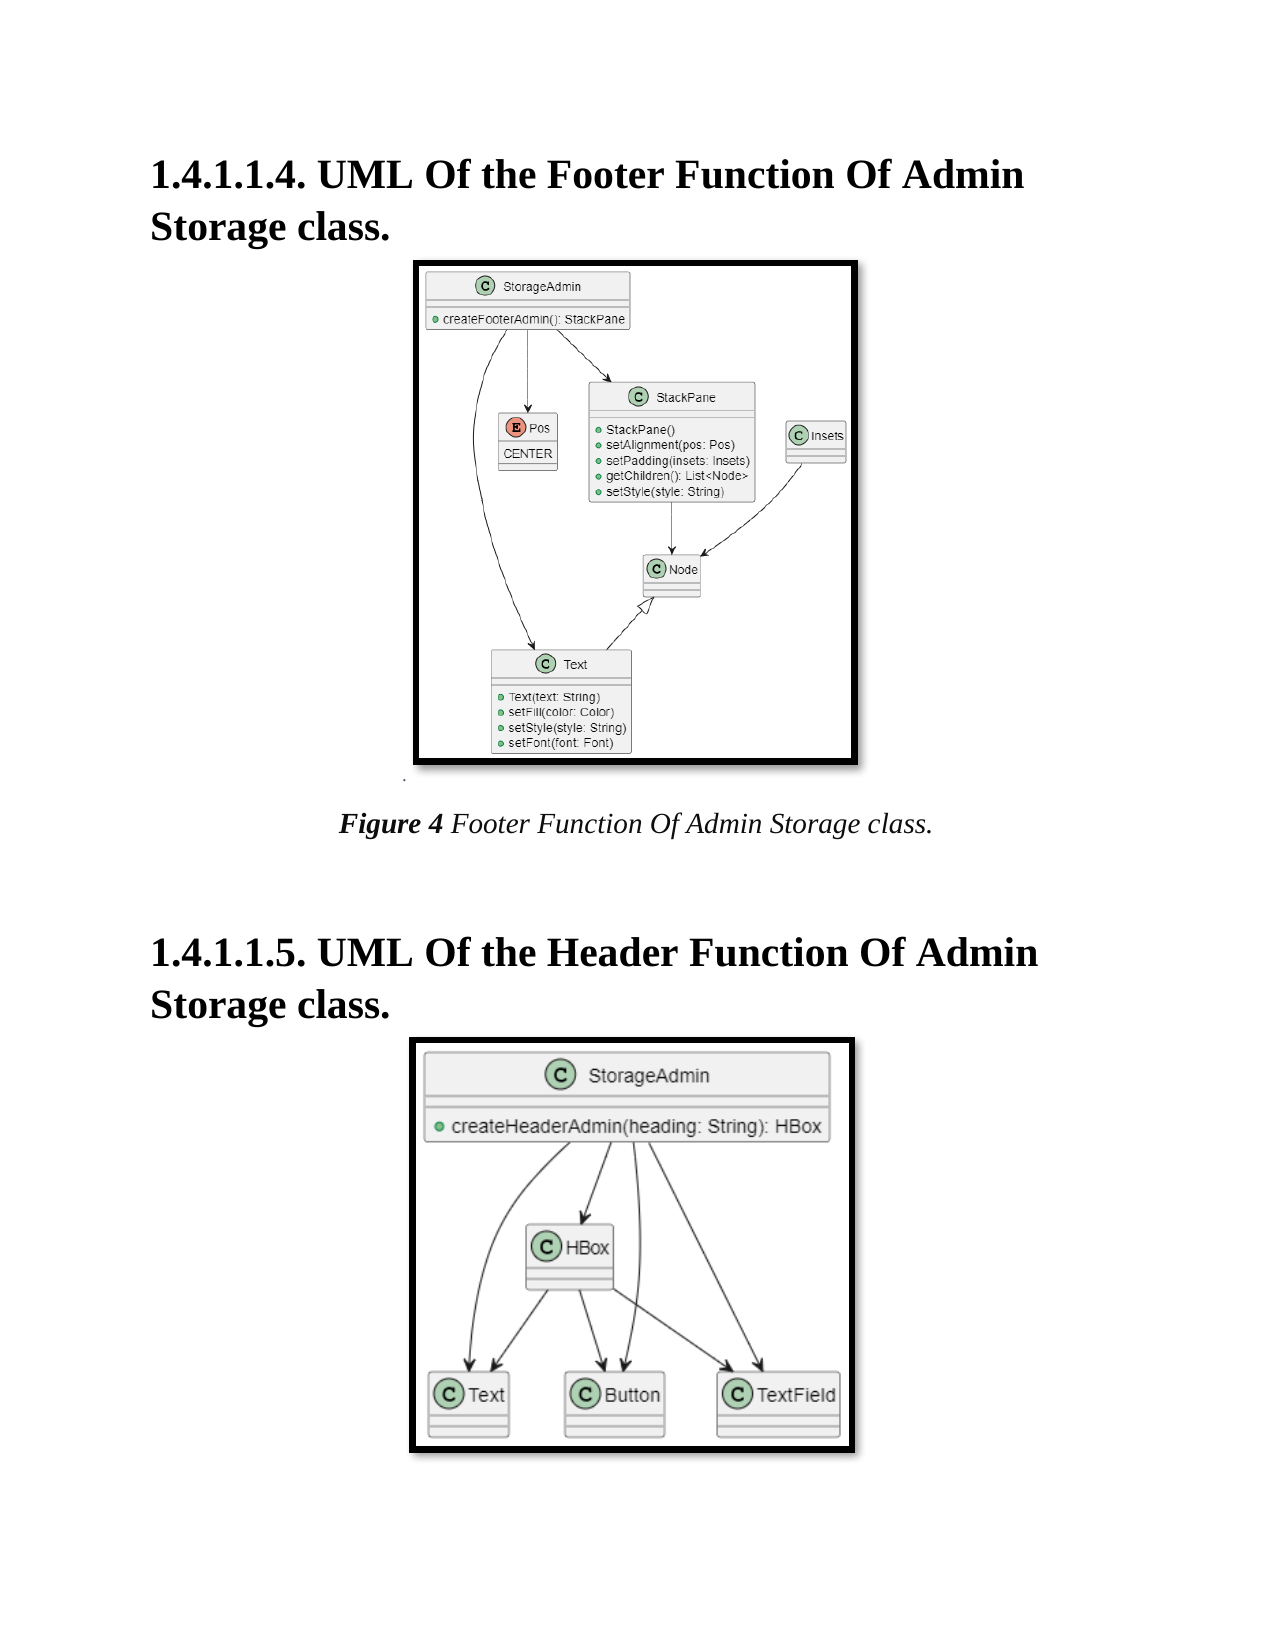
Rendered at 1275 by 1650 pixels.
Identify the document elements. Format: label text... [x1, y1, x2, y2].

subtitle 1.4.1.1.5. UML Of the Header Function Of Admin Storage class. [150, 927, 1125, 1027]
subtitle 1.4.1.1.4. UML Of the Footer Function Of Admin Storage class. [150, 150, 1125, 249]
picture [416, 1043, 849, 1446]
subtitle Figure 4 Footer Function Of Admin Storage class. [150, 807, 1125, 840]
picture [419, 266, 851, 758]
